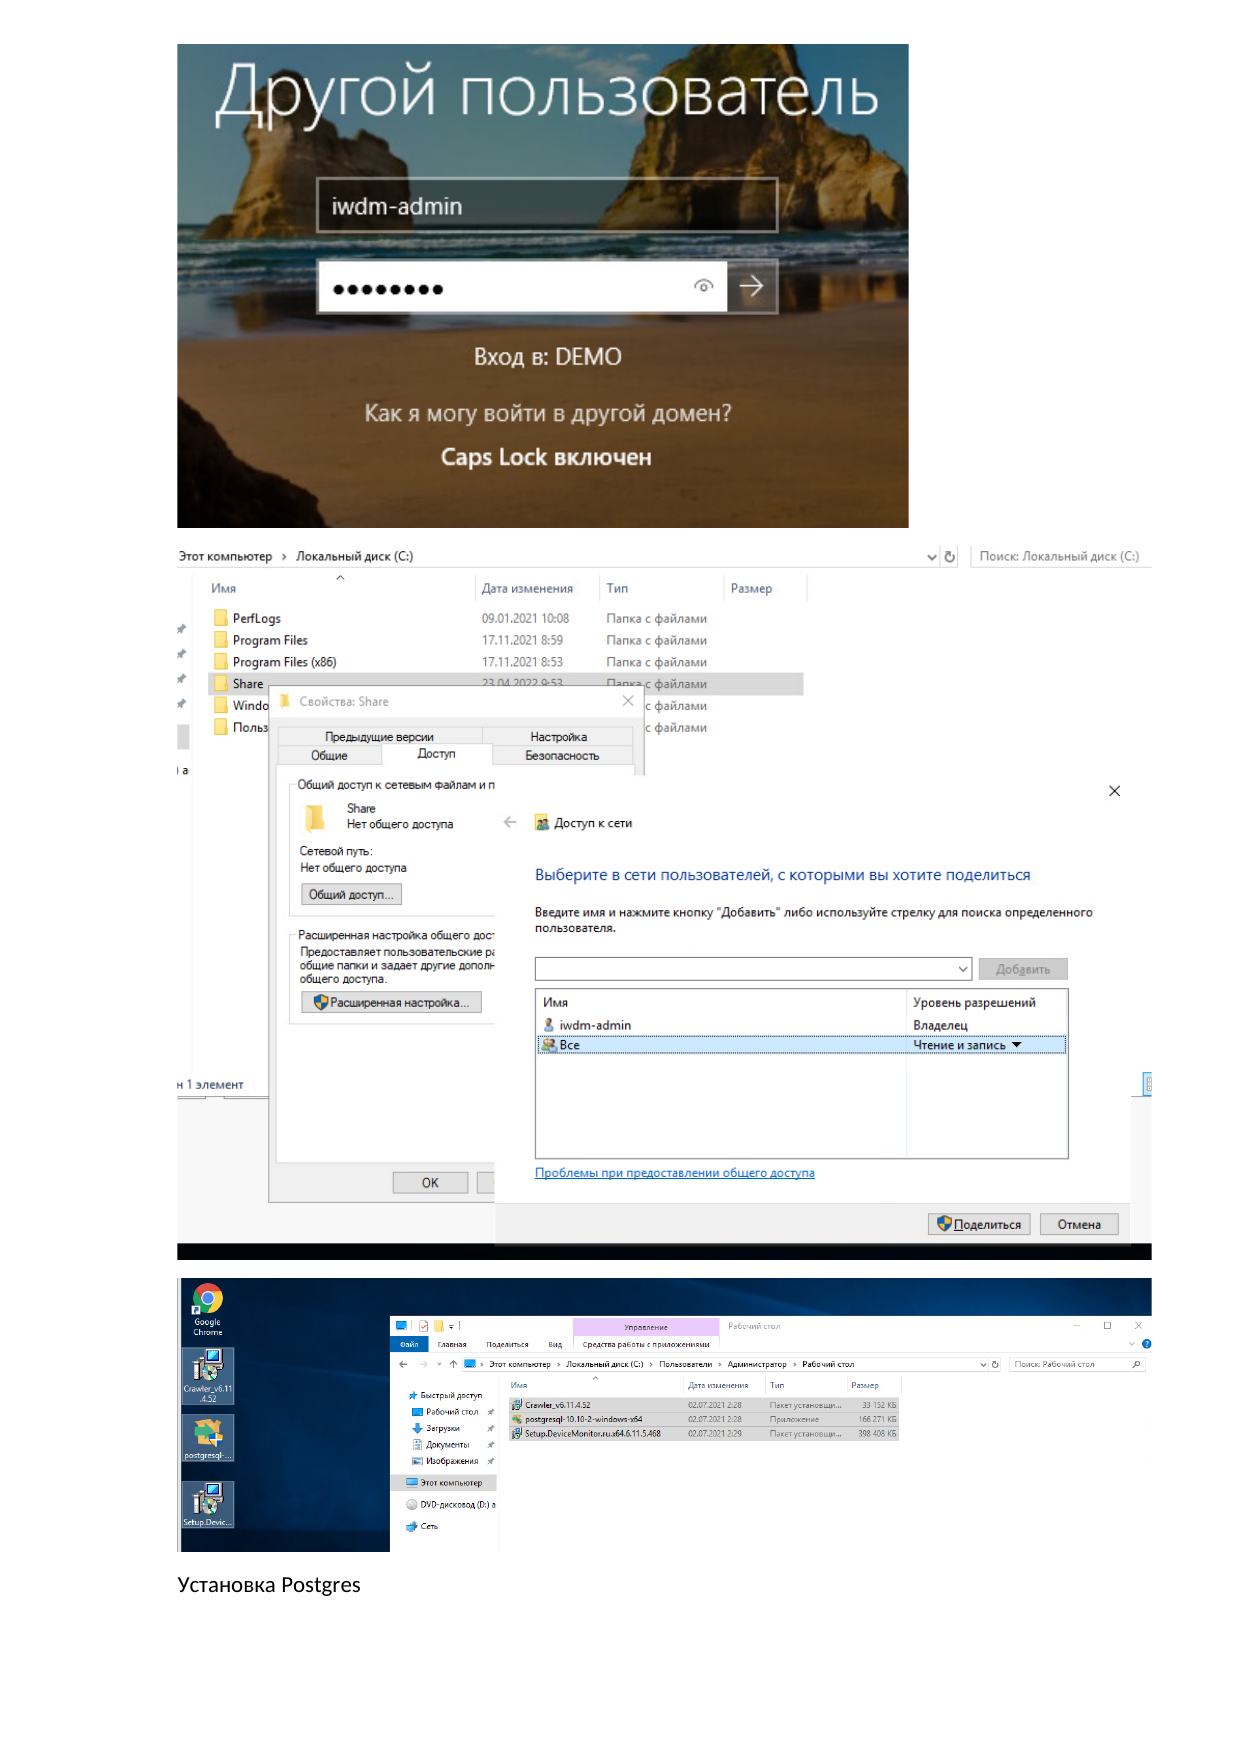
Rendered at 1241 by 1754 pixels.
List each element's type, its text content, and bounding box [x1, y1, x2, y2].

text Установка Postgres [177, 1570, 1152, 1598]
picture [177, 546, 1152, 1260]
picture [177, 1278, 1152, 1552]
picture [177, 44, 909, 528]
